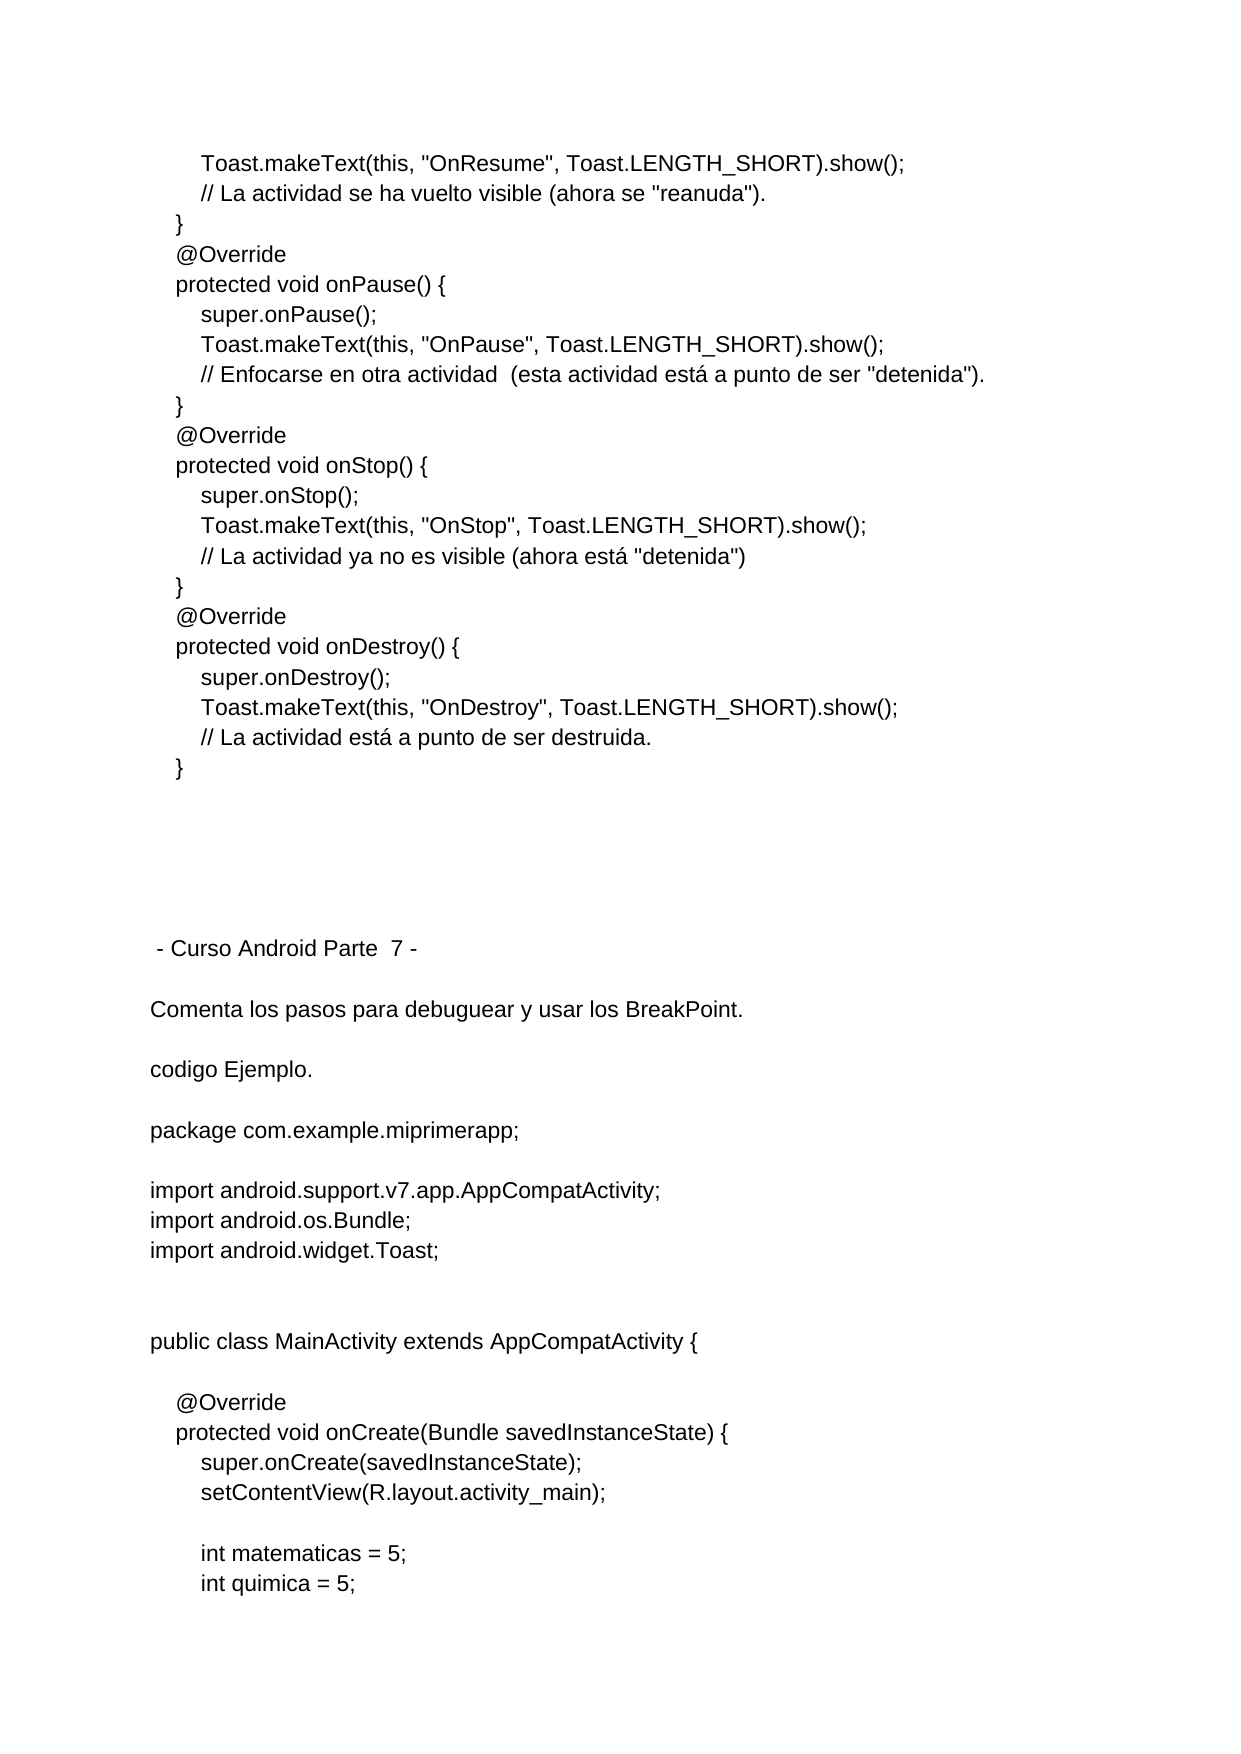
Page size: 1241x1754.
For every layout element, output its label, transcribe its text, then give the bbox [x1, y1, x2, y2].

text protected void onStop() { [150, 452, 1090, 478]
text Comenta los pasos para debuguear y usar los BreakPoint. [150, 996, 1090, 1022]
text } [150, 573, 1090, 599]
text import android.os.Bundle; [150, 1207, 1090, 1234]
text @Override [150, 603, 1090, 629]
text @Override [150, 422, 1090, 448]
text Toast.makeText(this, "OnDestroy", Toast.LENGTH_SHORT).show(); [150, 694, 1090, 720]
text import android.widget.Toast; [150, 1237, 1090, 1264]
text setContentView(R.layout.activity_main); [150, 1479, 1090, 1506]
text protected void onPause() { [150, 271, 1090, 297]
text } [150, 392, 1090, 418]
text Toast.makeText(this, "OnResume", Toast.LENGTH_SHORT).show(); [150, 150, 1090, 176]
text super.onStop(); [150, 482, 1090, 509]
text public class MainActivity extends AppCompatActivity { [150, 1328, 1090, 1354]
text } [150, 210, 1090, 237]
text @Override [150, 1388, 1090, 1415]
text } [150, 754, 1090, 781]
text - Curso Android Parte 7 - [150, 935, 1090, 962]
text int quimica = 5; [150, 1570, 1090, 1596]
text // La actividad ya no es visible (ahora está "detenida") [150, 543, 1090, 569]
text // La actividad se ha vuelto visible (ahora se "reanuda"). [150, 180, 1090, 207]
text protected void onCreate(Bundle savedInstanceState) { [150, 1419, 1090, 1445]
text super.onPause(); [150, 301, 1090, 327]
text super.onDestroy(); [150, 663, 1090, 690]
text import android.support.v7.app.AppCompatActivity; [150, 1177, 1090, 1203]
text protected void onDestroy() { [150, 633, 1090, 660]
text super.onCreate(savedInstanceState); [150, 1449, 1090, 1475]
text // La actividad está a punto de ser destruida. [150, 724, 1090, 750]
text @Override [150, 241, 1090, 267]
text codigo Ejemplo. [150, 1056, 1090, 1083]
text Toast.makeText(this, "OnStop", Toast.LENGTH_SHORT).show(); [150, 512, 1090, 539]
text // Enfocarse en otra actividad (esta actividad está a punto de ser "detenida"). [150, 361, 1090, 388]
text int matematicas = 5; [150, 1539, 1090, 1566]
text package com.example.miprimerapp; [150, 1117, 1090, 1143]
text Toast.makeText(this, "OnPause", Toast.LENGTH_SHORT).show(); [150, 331, 1090, 358]
